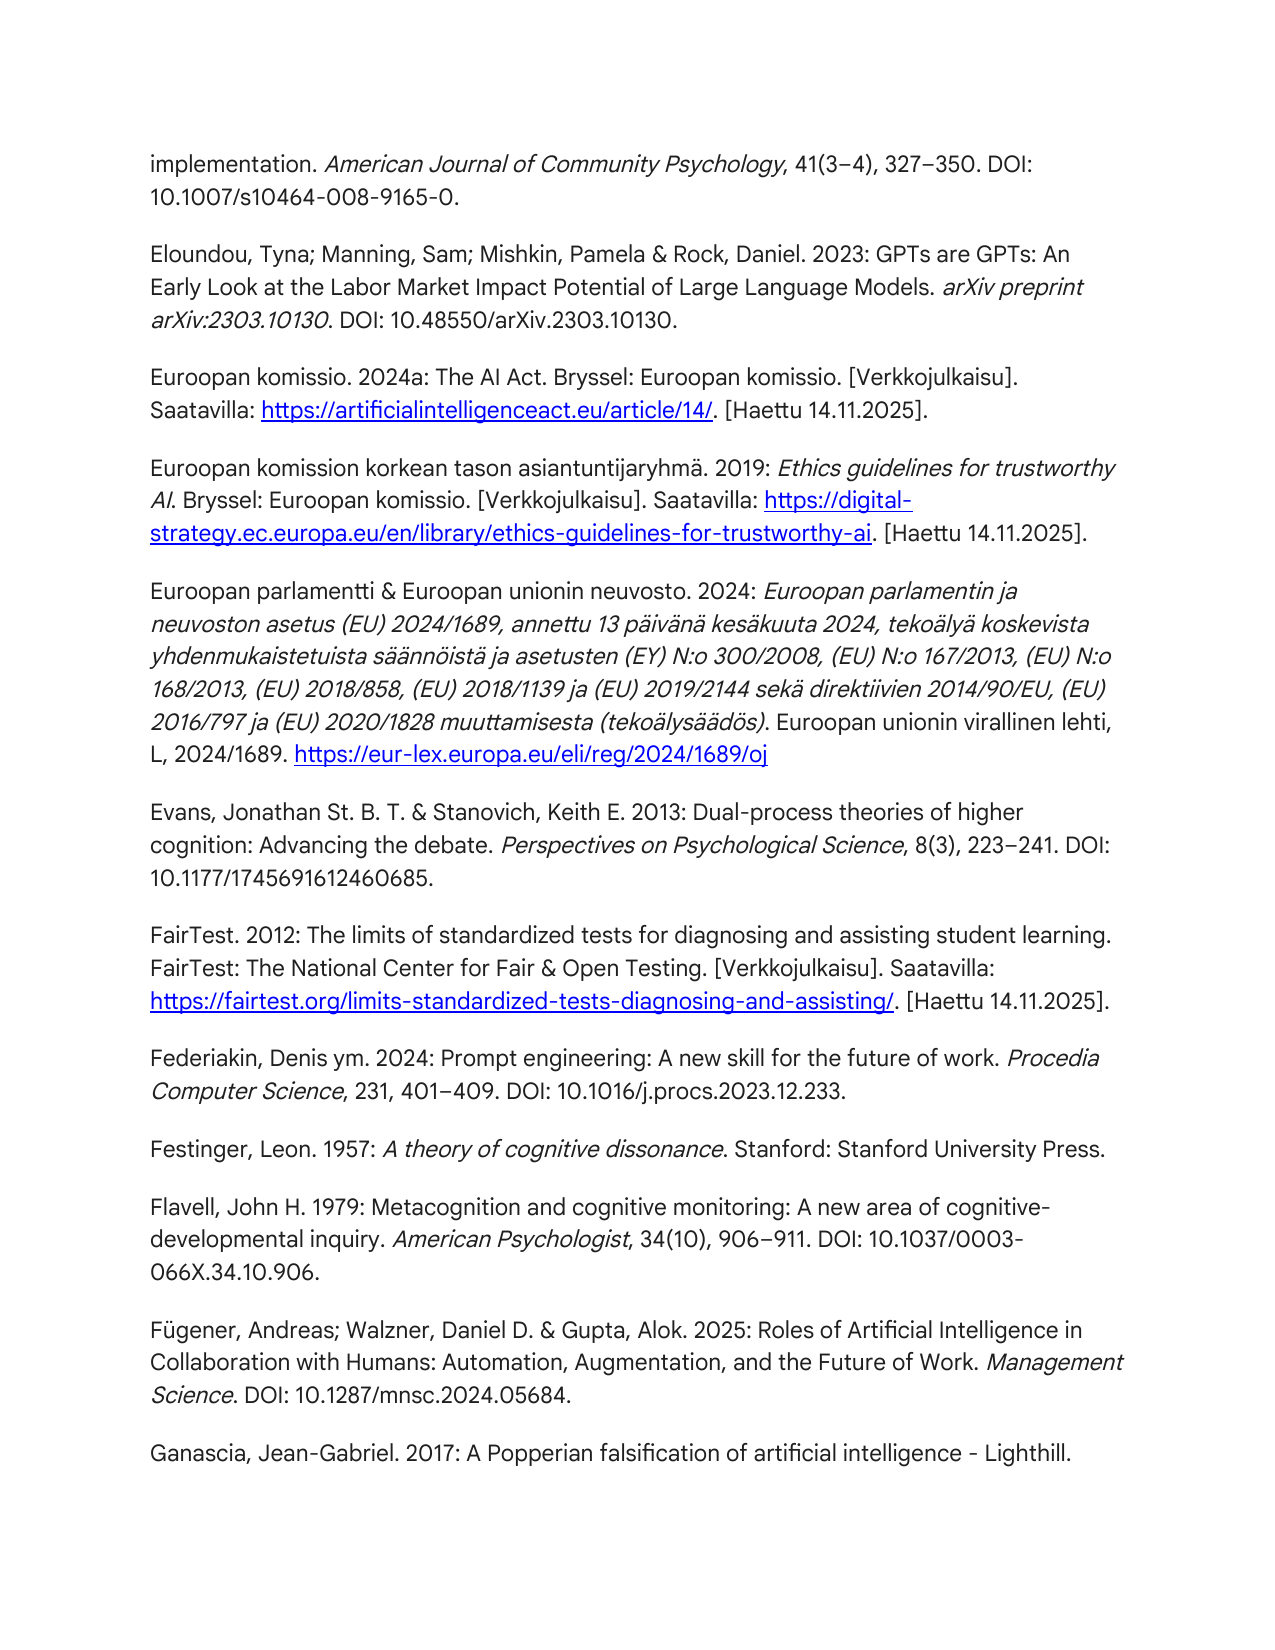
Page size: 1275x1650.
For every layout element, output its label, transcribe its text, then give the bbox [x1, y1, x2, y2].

text Evans, Jonathan St. B. T. & Stanovich, Keith E. 2013: Dual-process theories of higher cognition: Advancing the debate. Perspectives on Psychological Science, 8(3), 223–241. DOI: 10.1177/1745691612460685. [150, 798, 1125, 892]
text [150, 150, 1125, 211]
text Festinger, Leon. 1957: A theory of cognitive dissonance. Stanford: Stanford University Press. [150, 1135, 1125, 1164]
text Federiakin, Denis ym. 2024: Prompt engineering: A new skill for the future of work. Procedia Computer Science, 231, 401–409. DOI: 10.1016/j.procs.2023.12.233. [150, 1044, 1125, 1106]
text Euroopan komission korkean tason asiantuntijaryhmä. 2019: Ethics guidelines for trustworthy AI. Bryssel: Euroopan komissio. [Verkkojulkaisu]. Saatavilla: https://digital-strategy.ec.europa.eu/en/library/ethics-guidelines-for-trustworthy-ai. [Haettu 14.11.2025]. [150, 454, 1125, 548]
text FairTest. 2012: The limits of standardized tests for diagnosing and assisting student learning. FairTest: The National Center for Fair & Open Testing. [Verkkojulkaisu]. Saatavilla: https://fairtest.org/limits-standardized-tests-diagnosing-and-assisting/. [Haettu 14.11.2025]. [150, 921, 1125, 1016]
text Euroopan komissio. 2024a: The AI Act. Bryssel: Euroopan komissio. [Verkkojulkaisu]. Saatavilla: https://artificialintelligenceact.eu/article/14/. [Haettu 14.11.2025]. [150, 363, 1125, 425]
text Fügener, Andreas; Walzner, Daniel D. & Gupta, Alok. 2025: Roles of Artificial Intelligence in Collaboration with Humans: Automation, Augmentation, and the Future of Work. Management Science. DOI: 10.1287/mnsc.2024.05684. [150, 1316, 1125, 1410]
text Eloundou, Tyna; Manning, Sam; Mishkin, Pamela & Rock, Daniel. 2023: GPTs are GPTs: An Early Look at the Labor Market Impact Potential of Large Language Models. arXiv preprint arXiv:2303.10130. DOI: 10.48550/arXiv.2303.10130. [150, 240, 1125, 334]
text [150, 1439, 1125, 1468]
text Flavell, John H. 1979: Metacognition and cognitive monitoring: A new area of cognitive-developmental inquiry. American Psychologist, 34(10), 906–911. DOI: 10.1037/0003-066X.34.10.906. [150, 1193, 1125, 1287]
text Euroopan parlamentti & Euroopan unionin neuvosto. 2024: Euroopan parlamentin ja neuvoston asetus (EU) 2024/1689, annettu 13 päivänä kesäkuuta 2024, tekoälyä koskevista yhdenmukaistetuista säännöistä ja asetusten (EY) N:o 300/2008, (EU) N:o 167/2013, (EU) N:o 168/2013, (EU) 2018/858, (EU) 2018/1139 ja (EU) 2019/2144 sekä direktiivien 2014/90/EU, (EU) 2016/797 ja (EU) 2020/1828 muuttamisesta (tekoälysäädös). Euroopan unionin virallinen lehti, L, 2024/1689. https://eur-lex.europa.eu/eli/reg/2024/1689/oj [150, 577, 1125, 769]
